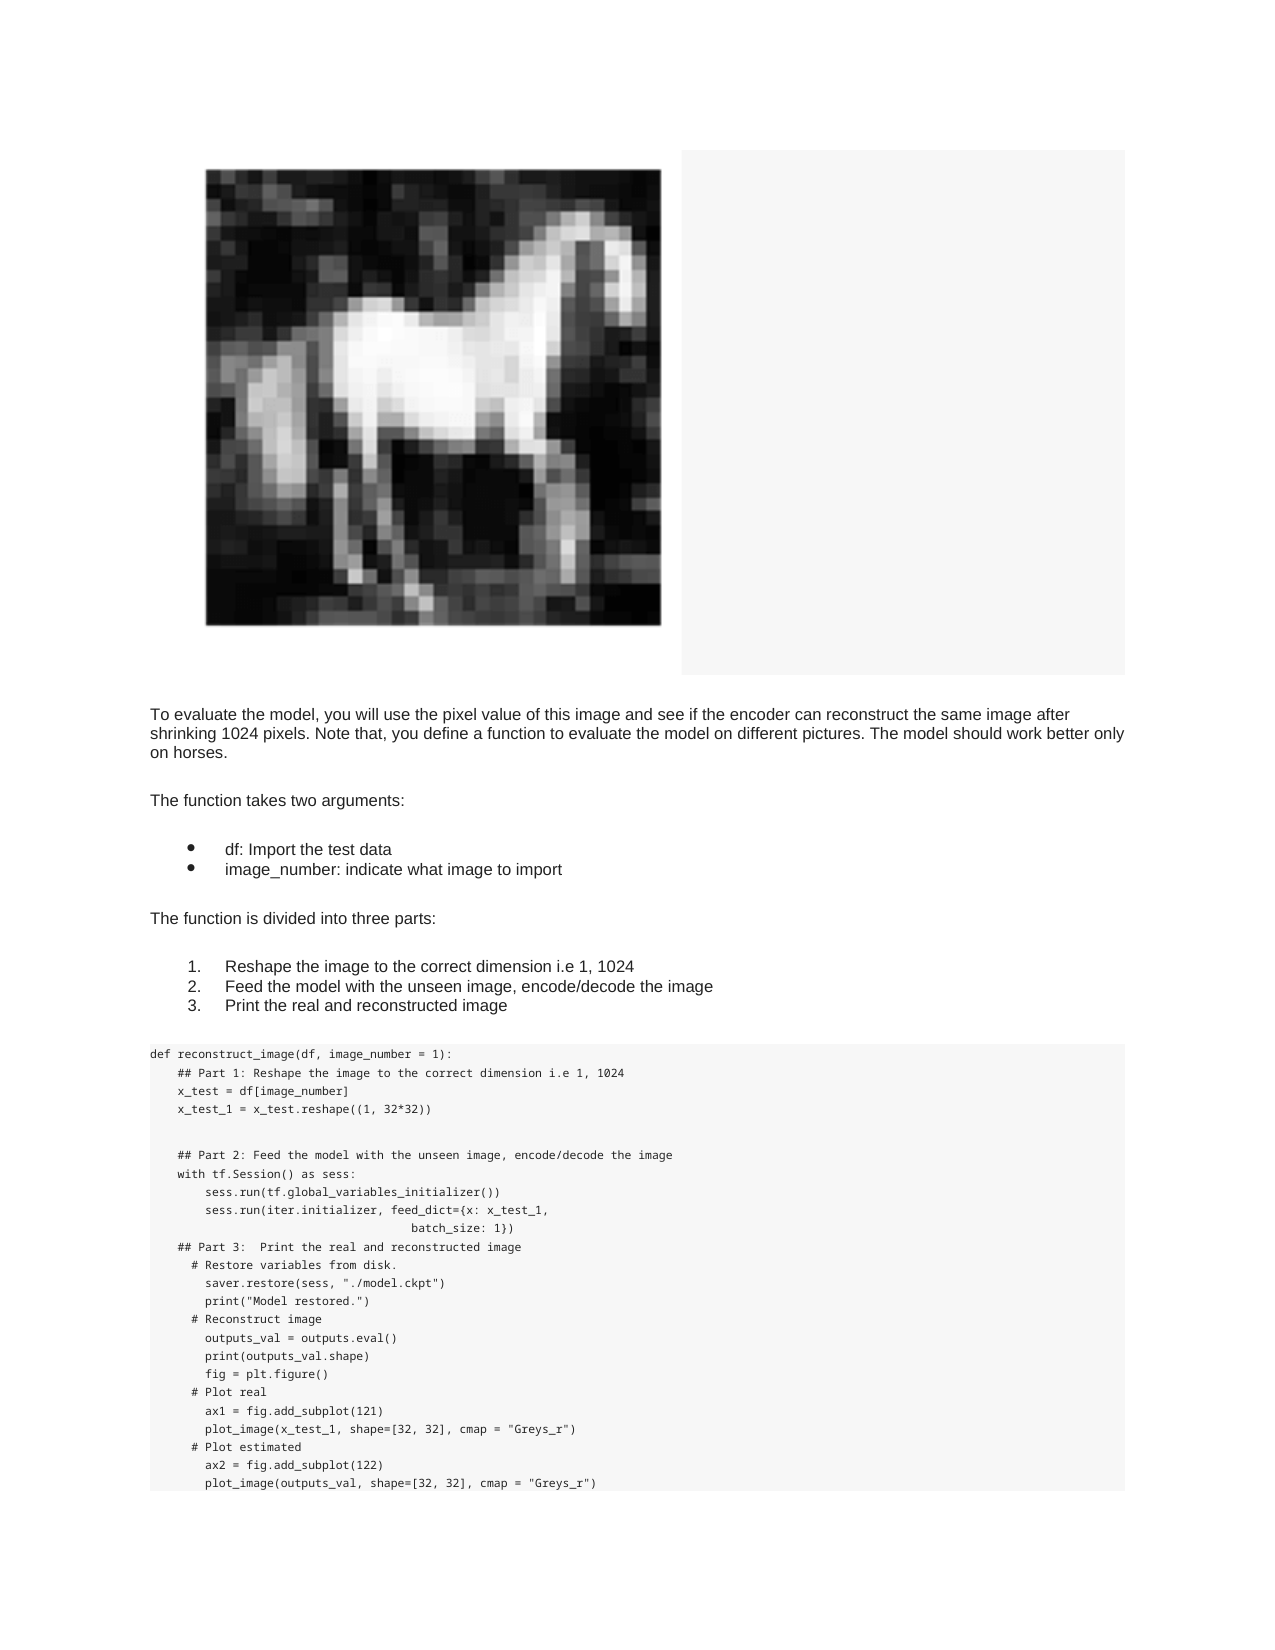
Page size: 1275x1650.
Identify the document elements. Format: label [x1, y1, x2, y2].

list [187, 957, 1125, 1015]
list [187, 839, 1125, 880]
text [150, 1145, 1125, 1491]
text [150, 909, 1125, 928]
picture [150, 150, 682, 676]
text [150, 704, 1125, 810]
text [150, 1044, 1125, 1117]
